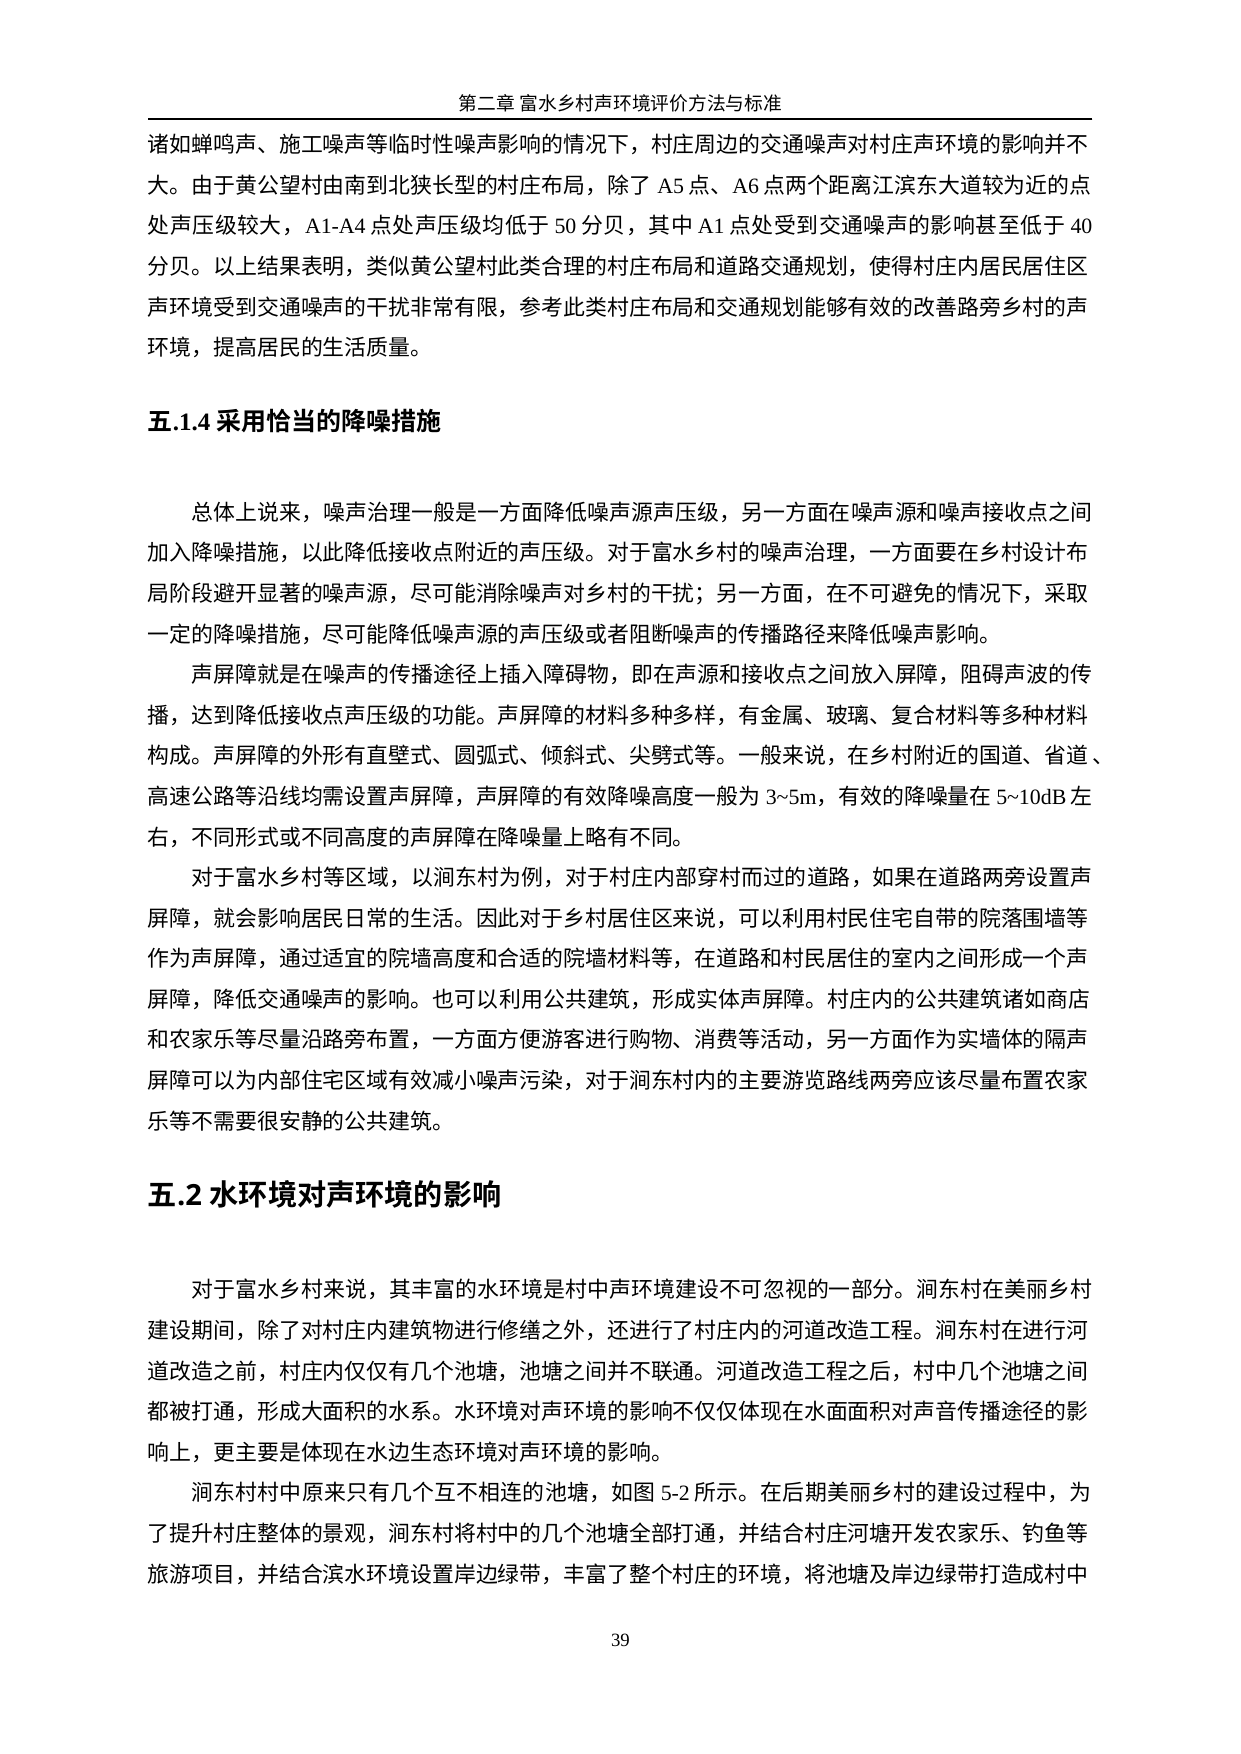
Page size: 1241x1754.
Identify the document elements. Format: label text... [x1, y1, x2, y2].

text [148, 127, 1092, 362]
text 水环境对声环境的影响 [148, 1160, 1092, 1225]
text 对于富水乡村等区域，以涧东村为例，对于村庄内部穿村而过的道路，如果在道路两旁设置声屏障，就会影响居民日常的生活。因此对于乡村居住区来说，可以利用村民住宅自带的院落围墙等作为声屏障，通过适宜的院墙高度和合适的院墙材料等，在道路和村民居住的室内之间形成一个声屏障，降低交通噪声的影响。也可以利用公共建筑，形成实体声屏障。村庄内的公共建筑诸如商店和农家乐等尽量沿路旁布置，一方面方便游客进行购物、消费等活动，另一方面作为实墙体的隔声屏障可以为内部住宅区域有效减小噪声污染，对于涧东村内的主要游览路线两旁应该尽量布置农家乐等不需要很安静的公共建筑。 [148, 859, 1092, 1136]
text 采用恰当的降噪措施 [148, 387, 1092, 452]
text 对于富水乡村来说，其丰富的水环境是村中声环境建设不可忽视的一部分。涧东村在美丽乡村建设期间，除了对村庄内建筑物进行修缮之外，还进行了村庄内的河道改造工程。涧东村在进行河道改造之前，村庄内仅仅有几个池塘，池塘之间并不联通。河道改造工程之后，村中几个池塘之间都被打通，形成大面积的水系。水环境对声环境的影响不仅仅体现在水面面积对声音传播途径的影响上，更主要是体现在水边生态环境对声环境的影响。 [148, 1272, 1092, 1467]
text 声屏障就是在噪声的传播途径上插入障碍物，即在声源和接收点之间放入屏障，阻碍声波的传播，达到降低接收点声压级的功能。声屏障的材料多种多样，有金属、玻璃、复合材料等多种材料构成。声屏障的外形有直壁式、圆弧式、倾斜式、尖劈式等。一般来说，在乡村附近的国道、省道、高速公路等沿线均需设置声屏障，声屏障的有效降噪高度一般为3~5m，有效的降噪量在5~10dB左右，不同形式或不同高度的声屏障在降噪量上略有不同。 [148, 657, 1092, 852]
text 总体上说来，噪声治理一般是一方面降低噪声源声压级，另一方面在噪声源和噪声接收点之间加入降噪措施，以此降低接收点附近的声压级。对于富水乡村的噪声治理，一方面要在乡村设计布局阶段避开显著的噪声源，尽可能消除噪声对乡村的干扰；另一方面，在不可避免的情况下，采取一定的降噪措施，尽可能降低噪声源的声压级或者阻断噪声的传播路径来降低噪声影响。 [148, 494, 1092, 649]
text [148, 1475, 1092, 1589]
